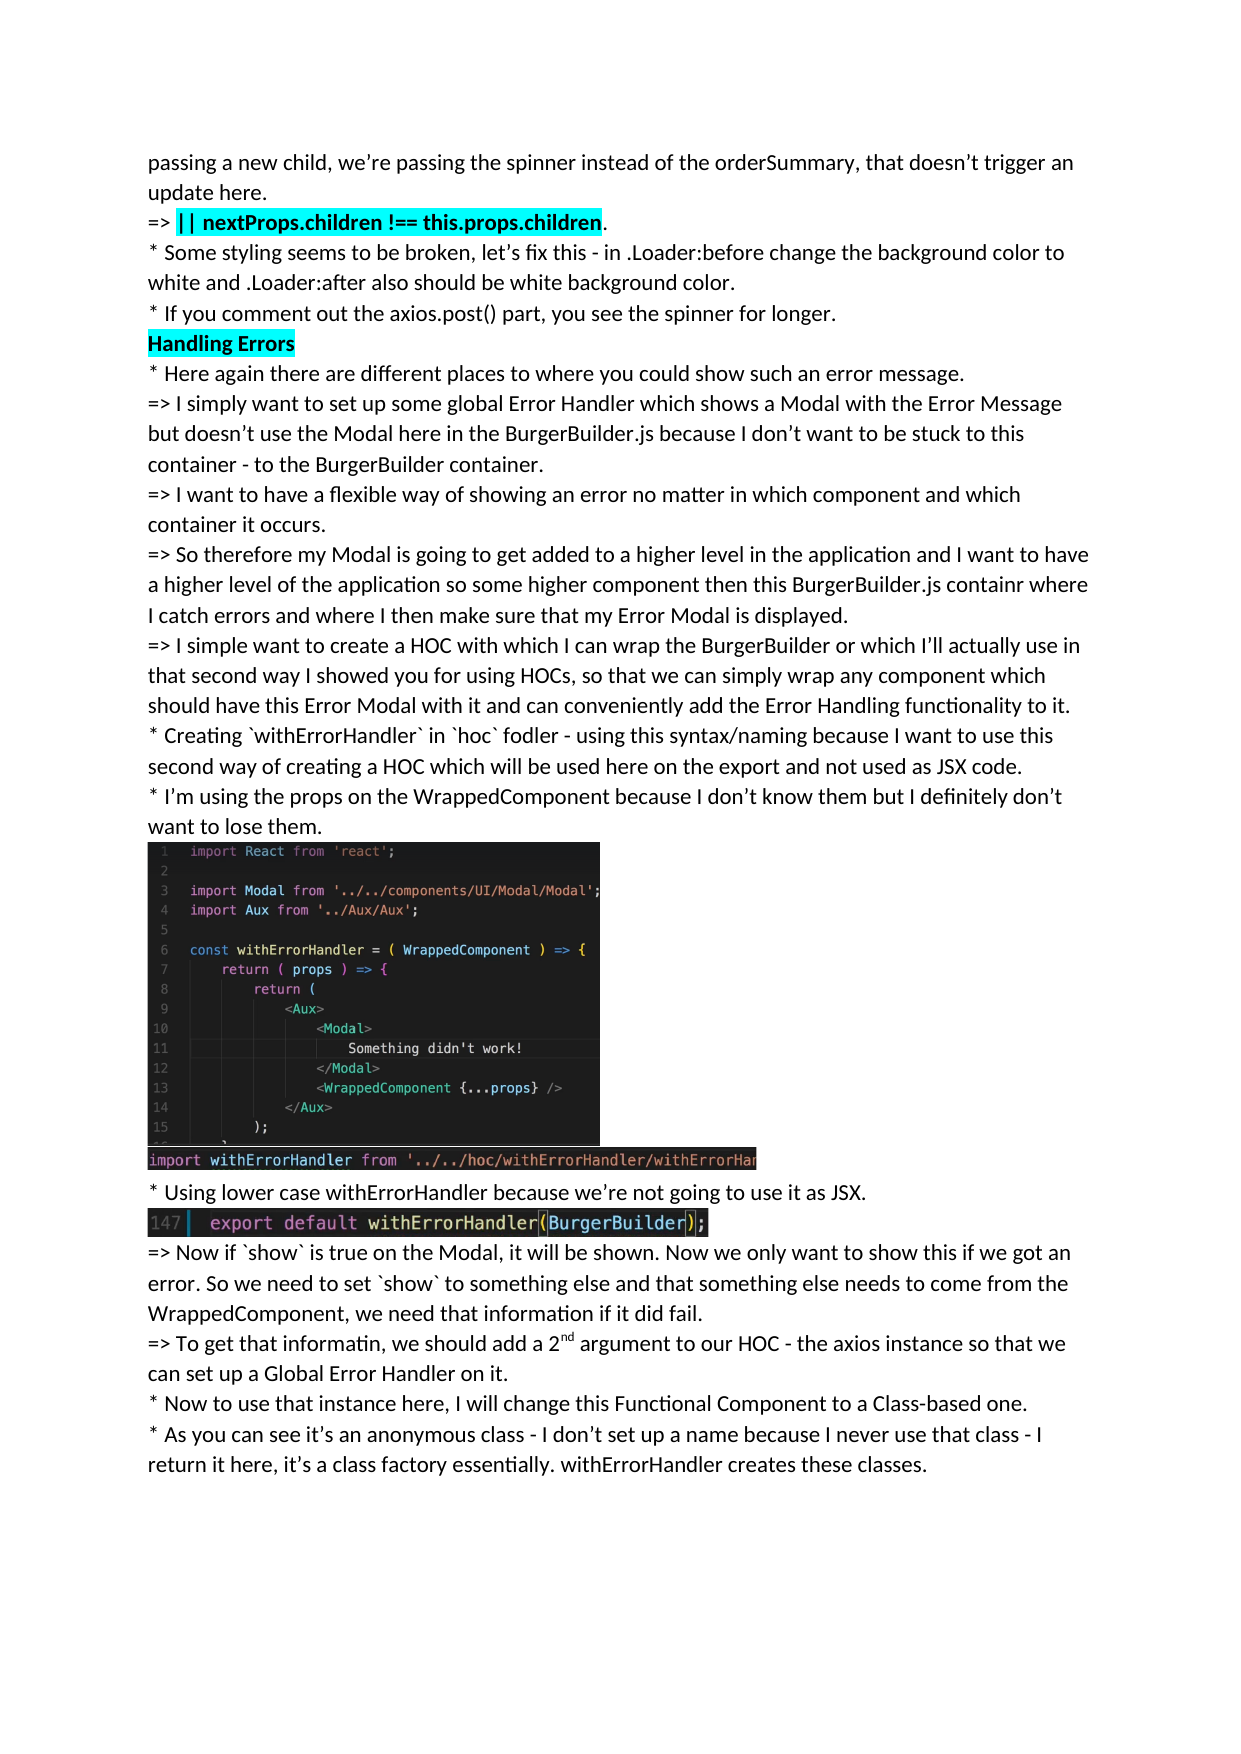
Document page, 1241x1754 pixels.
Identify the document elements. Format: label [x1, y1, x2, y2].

picture [147, 1147, 757, 1170]
picture [147, 1208, 709, 1237]
picture [147, 842, 600, 1146]
text [148, 148, 1093, 1478]
